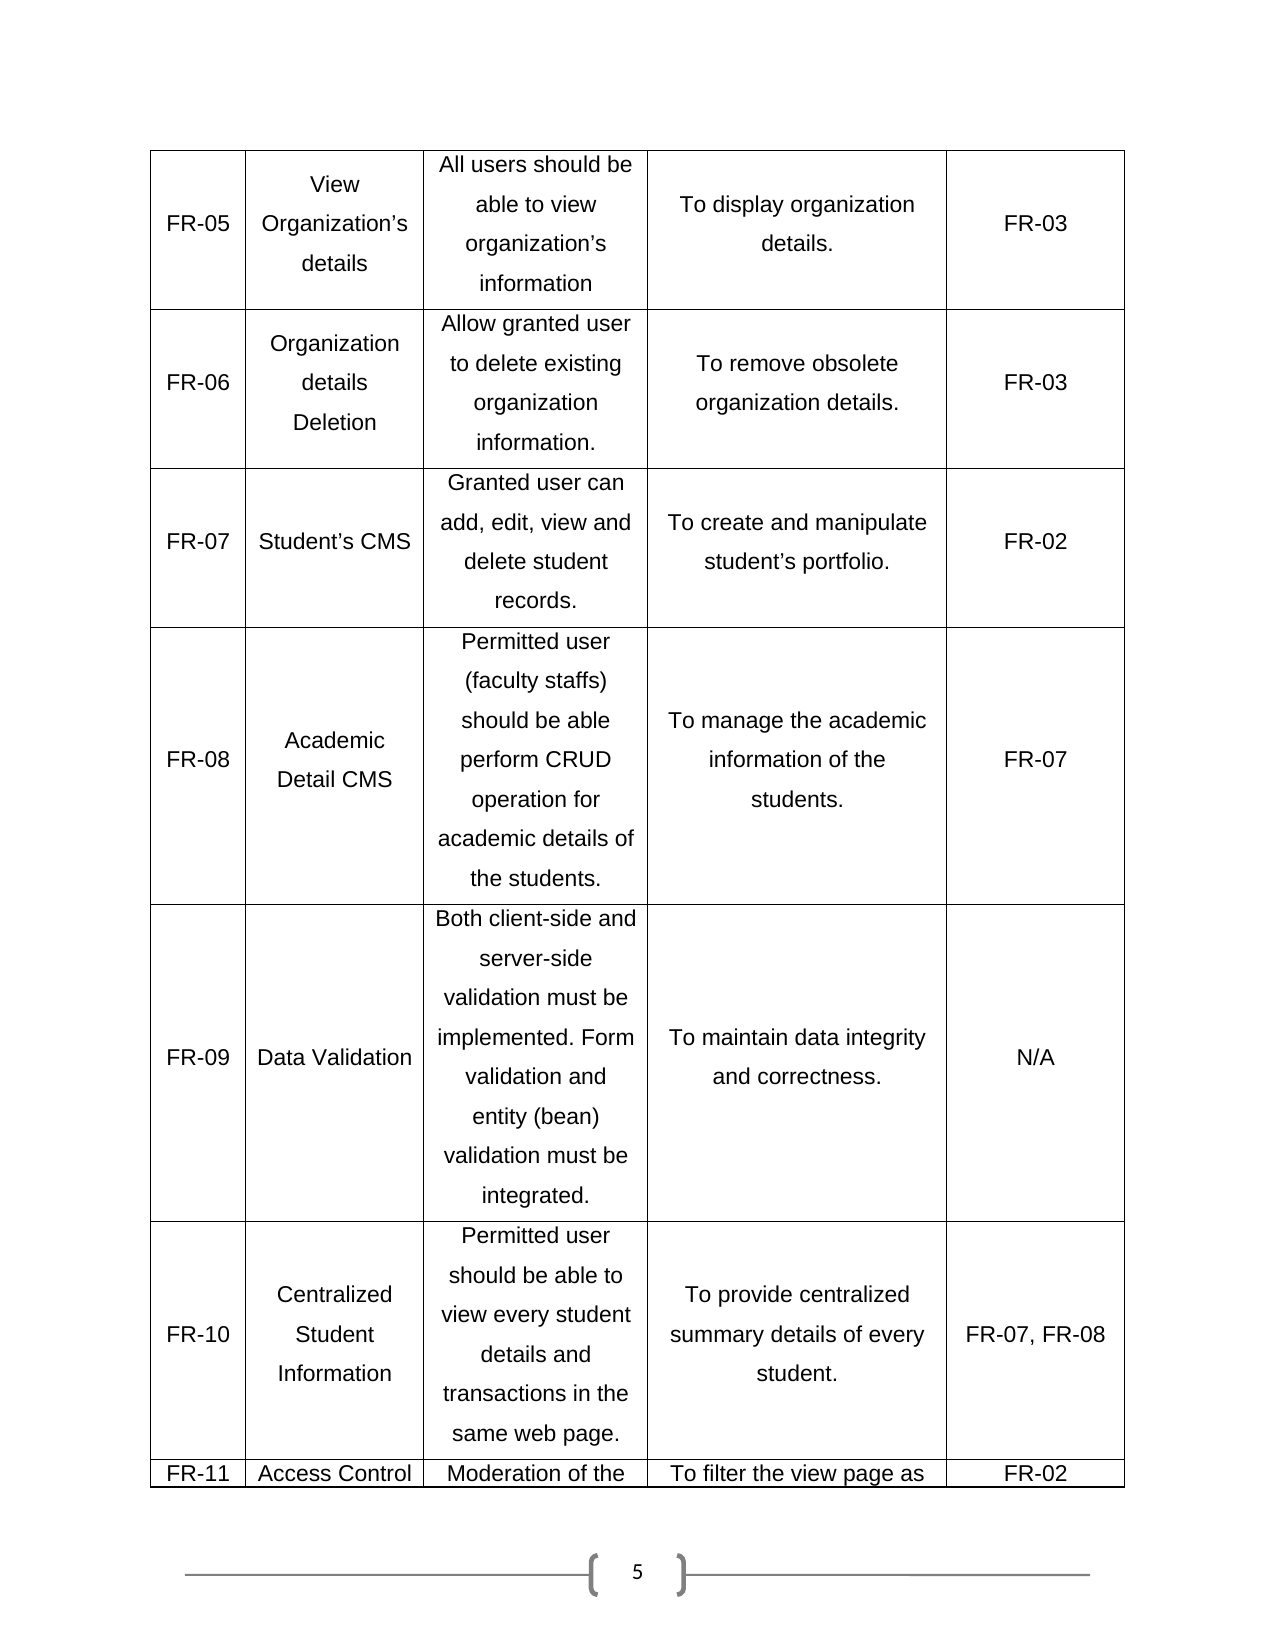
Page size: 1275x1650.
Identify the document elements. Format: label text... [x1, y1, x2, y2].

table_cell Permitted user should be able to view every student details and transactions in the same web page. [424, 1222, 647, 1459]
table_cell FR-08 [151, 628, 245, 904]
table_cell Allow granted user to delete existing organization information. [424, 310, 647, 468]
table_cell FR-02 [947, 1460, 1124, 1486]
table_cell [648, 1460, 946, 1486]
table_cell View Organization’s details [246, 151, 423, 309]
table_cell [424, 1460, 647, 1486]
table_cell FR-05 [151, 151, 245, 309]
table_cell Student’s CMS [246, 469, 423, 627]
table_cell FR-06 [151, 310, 245, 468]
table_cell FR-03 [947, 151, 1124, 309]
table_cell FR-10 [151, 1222, 245, 1459]
table_cell FR-07 [947, 628, 1124, 904]
table_cell To remove obsolete organization details. [648, 310, 946, 468]
table_cell FR-07, FR-08 [947, 1222, 1124, 1459]
table_cell To manage the academic information of the students. [648, 628, 946, 904]
table_cell Organization details Deletion [246, 310, 423, 468]
table_cell FR-07 [151, 469, 245, 627]
table_cell To display organization details. [648, 151, 946, 309]
table_cell FR-11 [151, 1460, 245, 1486]
table_cell Data Validation [246, 905, 423, 1221]
table_cell Granted user can add, edit, view and delete student records. [424, 469, 647, 627]
table_cell Academic Detail CMS [246, 628, 423, 904]
table_cell Both client-side and server-side validation must be implemented. Form validation and entity (bean) validation must be integrated. [424, 905, 647, 1221]
table_cell FR-09 [151, 905, 245, 1221]
table_cell FR-03 [947, 310, 1124, 468]
table_cell FR-02 [947, 469, 1124, 627]
table_cell Access Control [246, 1460, 423, 1486]
table_cell To provide centralized summary details of every student. [648, 1222, 946, 1459]
table_cell Centralized Student Information [246, 1222, 423, 1459]
table_cell To maintain data integrity and correctness. [648, 905, 946, 1221]
table_cell N/A [947, 905, 1124, 1221]
table_cell Permitted user (faculty staffs) should be able perform CRUD operation for academic details of the students. [424, 628, 647, 904]
table_cell To create and manipulate student’s portfolio. [648, 469, 946, 627]
table_cell All users should be able to view organization’s information [424, 151, 647, 309]
